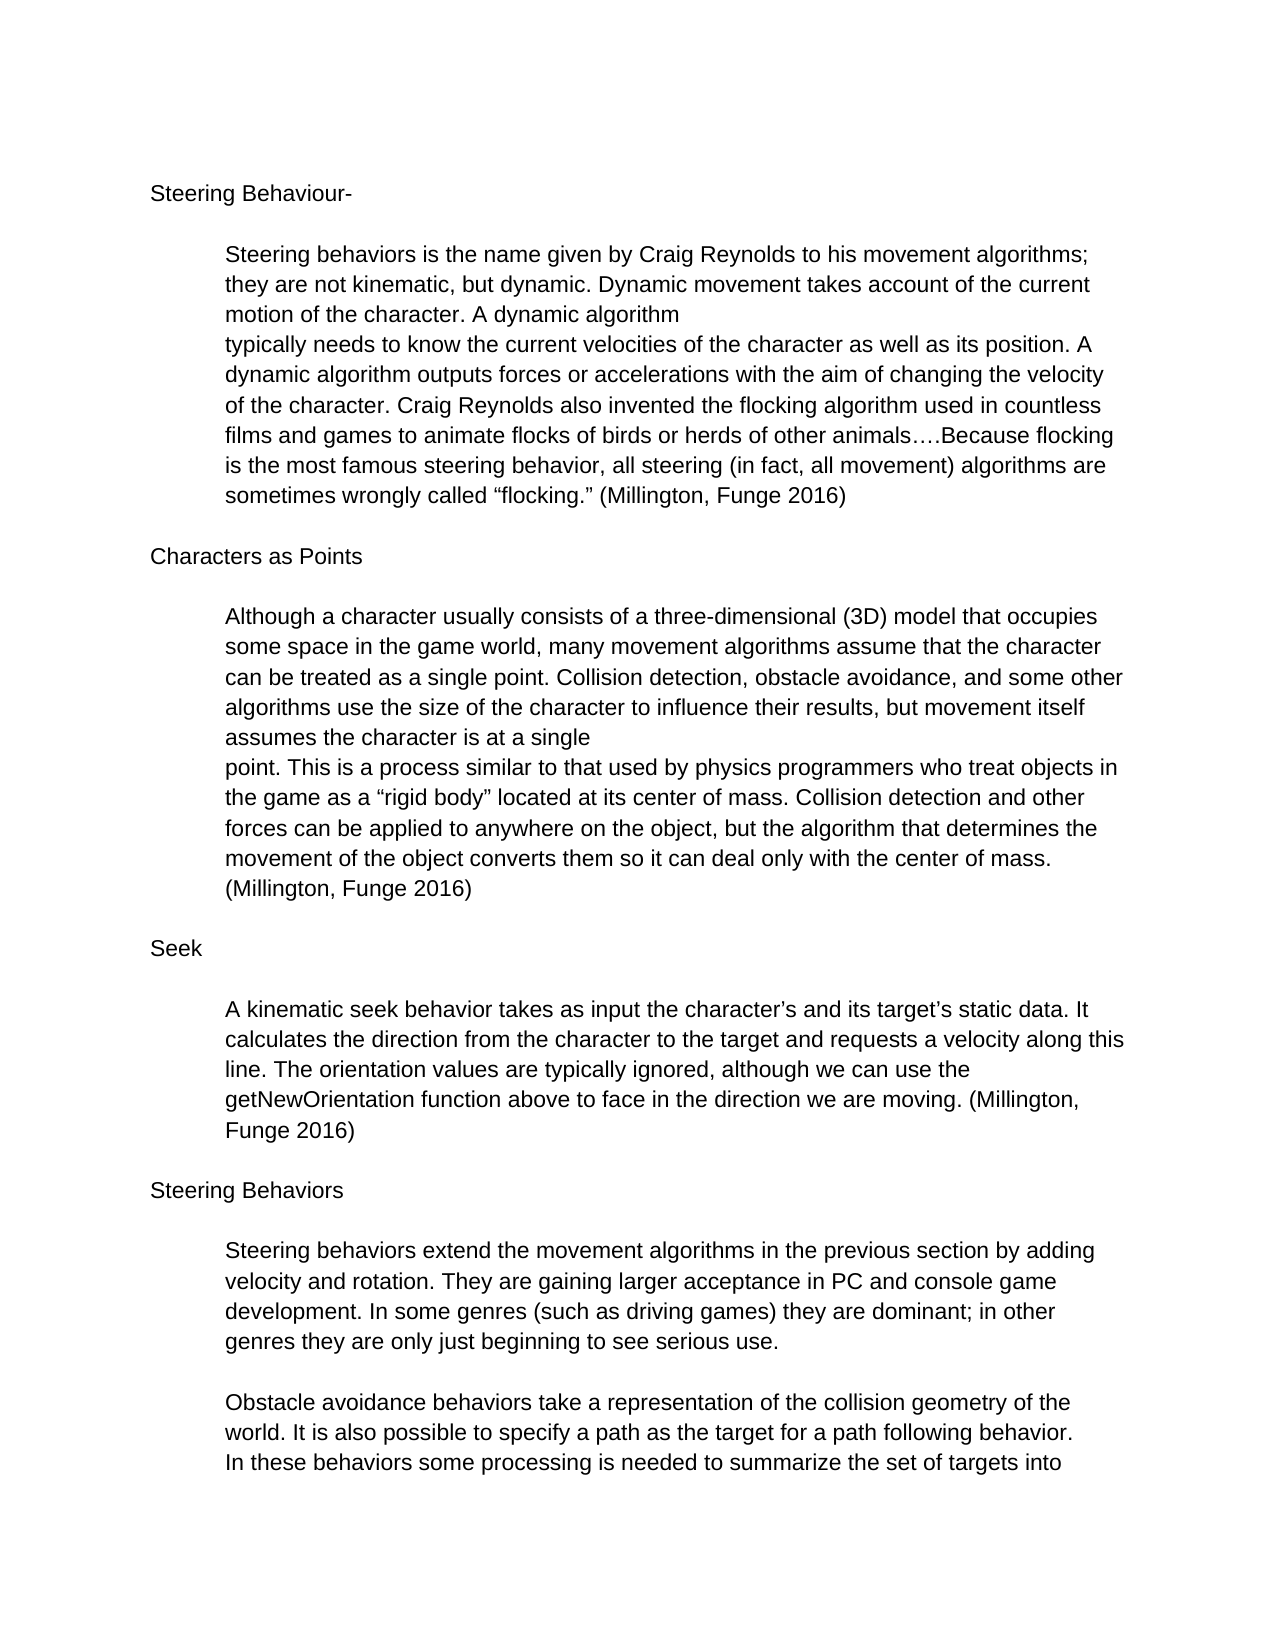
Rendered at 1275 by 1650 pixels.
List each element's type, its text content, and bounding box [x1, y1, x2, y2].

text Steering behaviors is the name given by Craig Reynolds to his movement algorithms; they are not kinematic, but dynamic. Dynamic movement takes account of the current motion of the character. A dynamic algorithm typically needs to know the current velocities of the character as well as its position. A dynamic algorithm outputs forces or accelerations with the aim of changing the velocity of the character. Craig Reynolds also invented the flocking algorithm used in countless films and games to animate flocks of birds or herds of other animals….Because flocking is the most famous steering behavior, all steering (in fact, all movement) algorithms are sometimes wrongly called “flocking.” (Millington, Funge 2016) [225, 241, 1125, 509]
text Seek [150, 935, 1125, 992]
text Characters as Points [150, 543, 1125, 599]
text Steering Behaviors [150, 1147, 1125, 1234]
text Steering Behaviour- [150, 180, 1125, 237]
text A kinematic seek behavior takes as input the character’s and its target’s static data. It calculates the direction from the character to the target and requests a velocity along this line. The orientation values are typically ignored, although we can use the getNewOrientation function above to face in the direction we are moving. (Millington, Funge 2016) [225, 996, 1125, 1143]
text Although a character usually consists of a three-dimensional (3D) model that occupies some space in the game world, many movement algorithms assume that the character can be treated as a single point. Collision detection, obstacle avoidance, and some other algorithms use the size of the character to influence their results, but movement itself assumes the character is at a single point. This is a process similar to that used by physics programmers who treat objects in the game as a “rigid body” located at its center of mass. Collision detection and other forces can be applied to anywhere on the object, but the algorithm that determines the movement of the object converts them so it can deal only with the center of mass. (Millington, Funge 2016) [225, 603, 1125, 901]
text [225, 1237, 1125, 1475]
